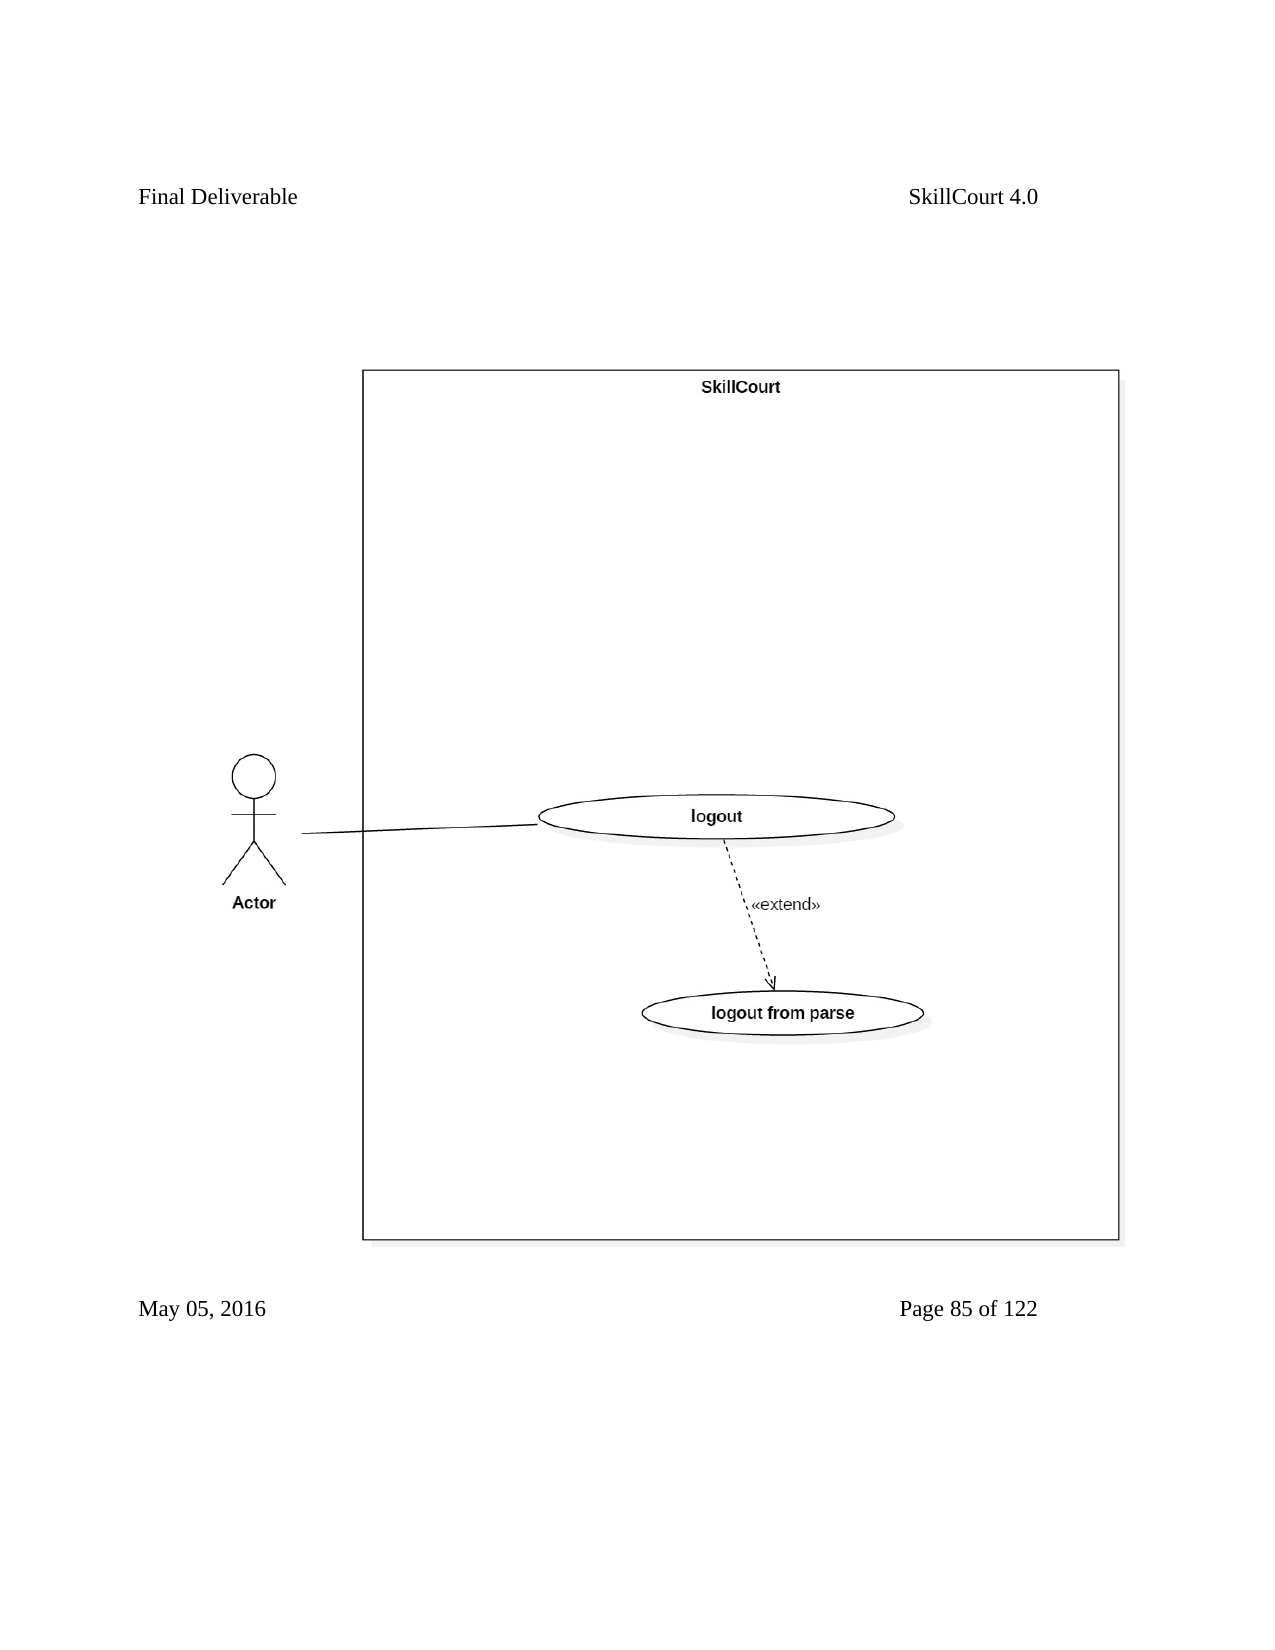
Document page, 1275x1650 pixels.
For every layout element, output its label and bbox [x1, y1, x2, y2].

picture [150, 313, 1125, 1247]
